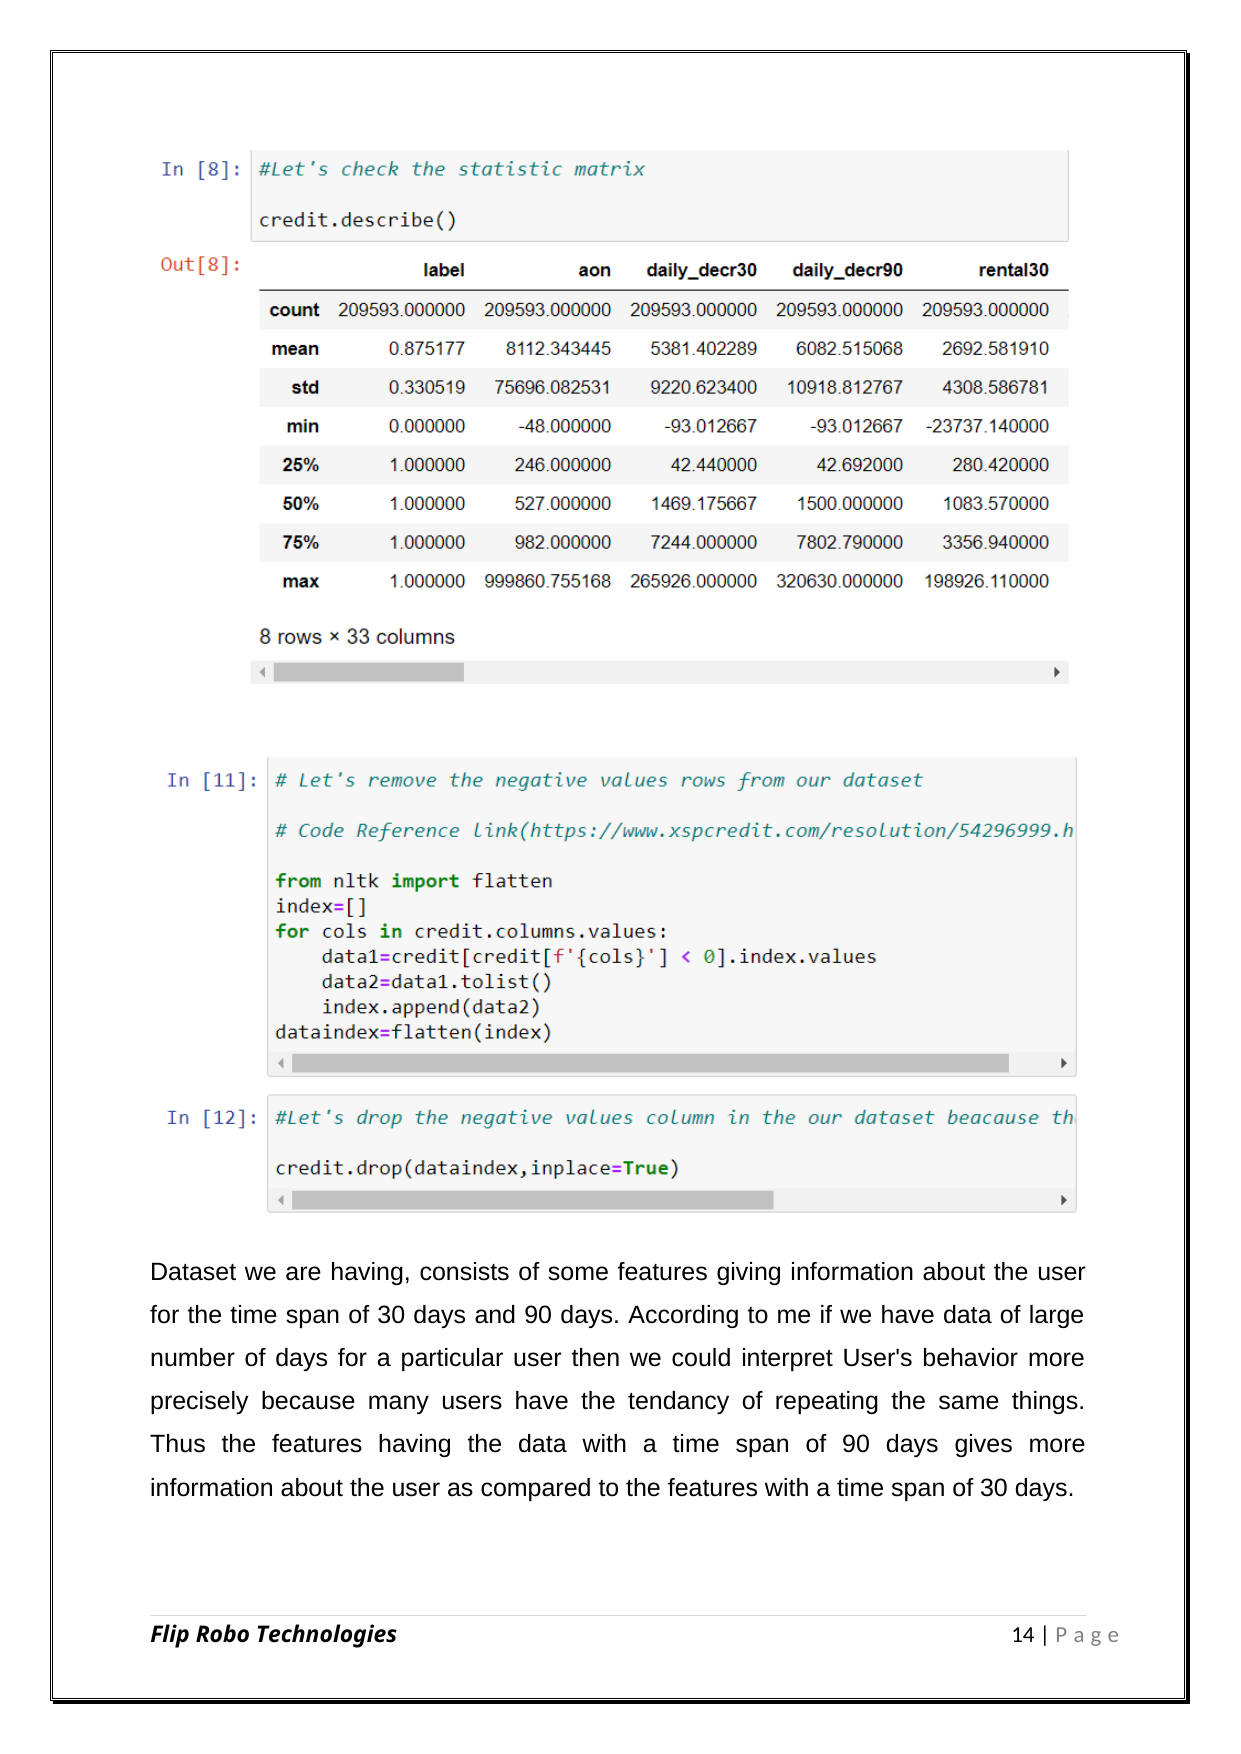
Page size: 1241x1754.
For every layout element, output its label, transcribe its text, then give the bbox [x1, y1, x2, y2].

text Dataset we are having, consists of some features giving information about the user for the time span of 30 days and 90 days. According to me if we have data of large number of days for a particular user then we could interpret User's behavior more precisely because many users have the tendancy of repeating the same things. Thus the features having the data with a time span of 90 days gives more information about the user as compared to the features with a time span of 30 days. [150, 1257, 1087, 1501]
picture [150, 757, 1091, 1227]
picture [150, 150, 1091, 727]
